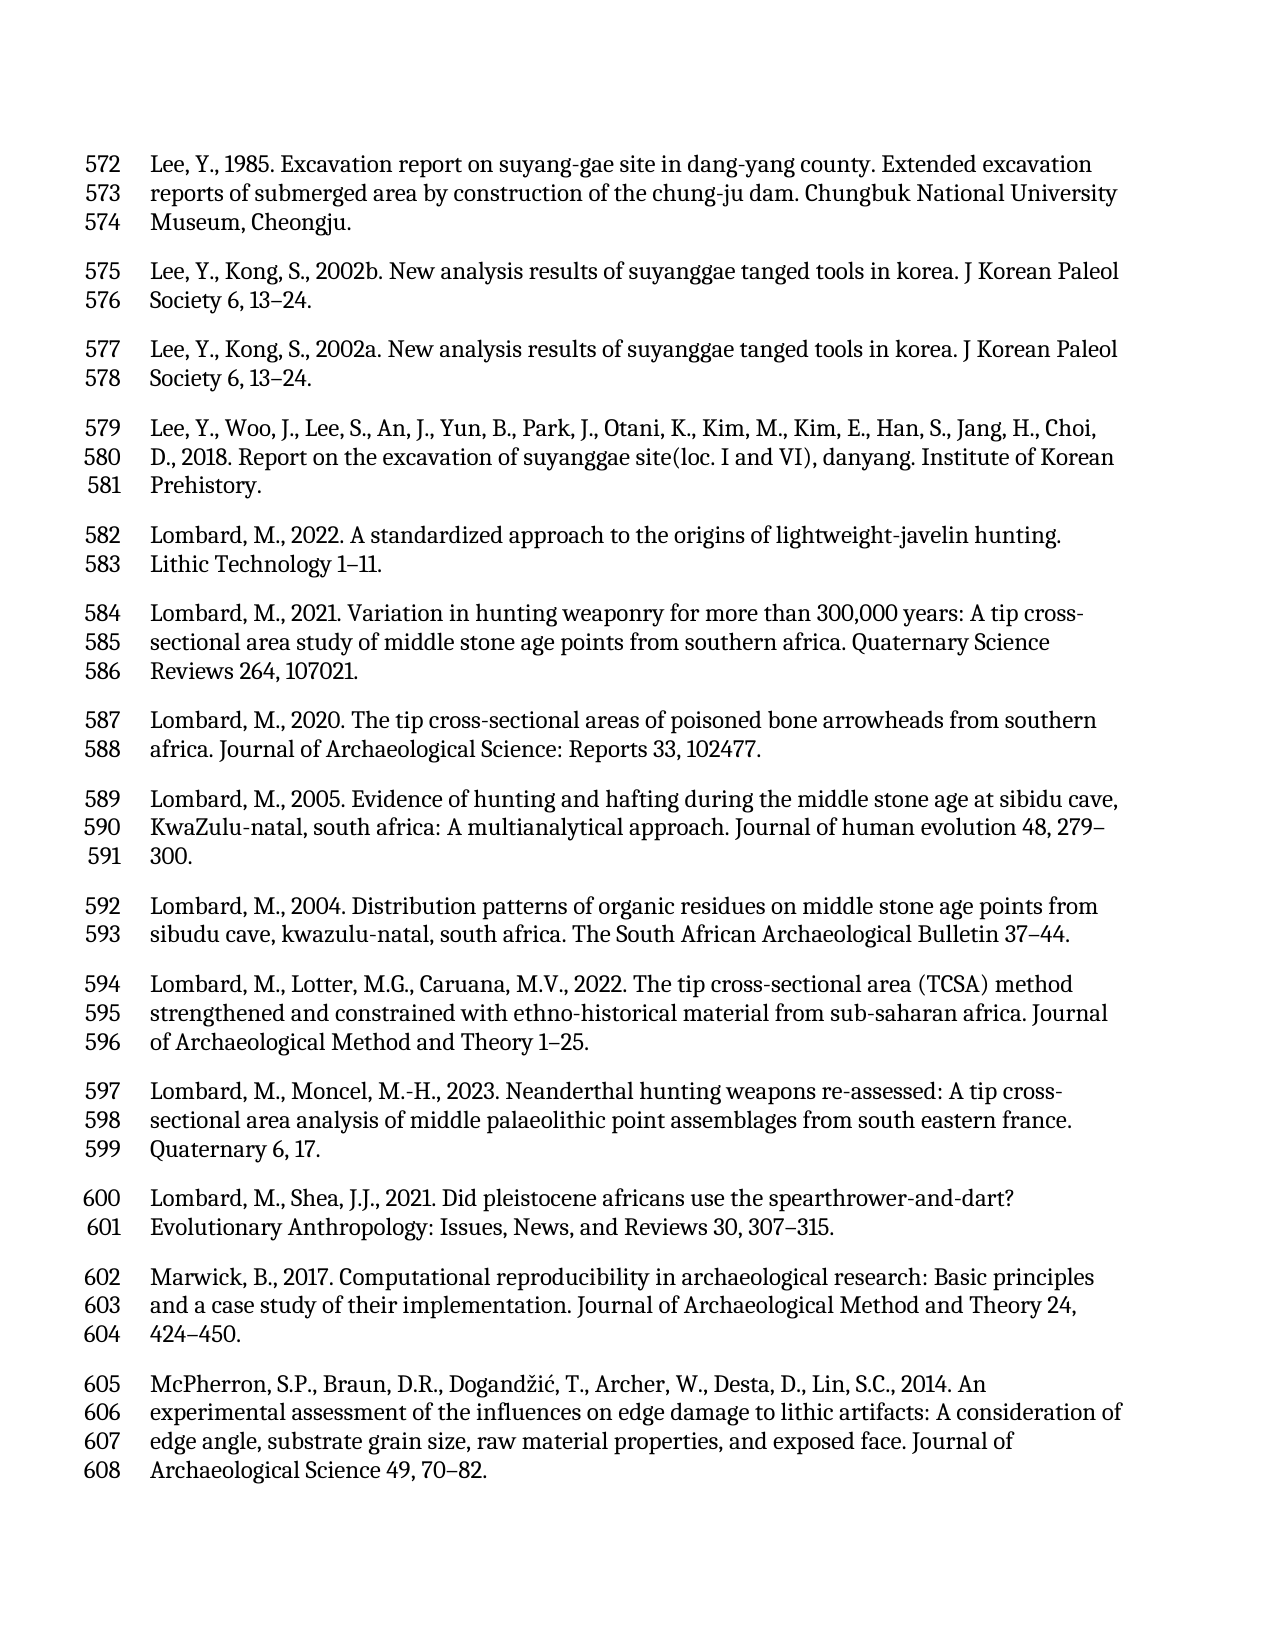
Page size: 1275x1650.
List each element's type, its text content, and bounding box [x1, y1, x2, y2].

text Lombard, M., Moncel, M.-H., 2023. Neanderthal hunting weapons re-assessed: A tip cross-sectional area analysis of middle palaeolithic point assemblages from south eastern france. Quaternary 6, 17. [150, 1077, 1125, 1163]
text Lombard, M., 2004. Distribution patterns of organic residues on middle stone age points from sibudu cave, kwazulu-natal, south africa. The South African Archaeological Bulletin 37–44. [150, 892, 1125, 949]
text Lee, Y., Kong, S., 2002a. New analysis results of suyanggae tanged tools in korea. J Korean Paleol Society 6, 13–24. [150, 335, 1125, 393]
text Lombard, M., 2005. Evidence of hunting and hafting during the middle stone age at sibidu cave, KwaZulu-natal, south africa: A multianalytical approach. Journal of human evolution 48, 279–300. [150, 784, 1125, 871]
text Lee, Y., 1985. Excavation report on suyang-gae site in dang-yang county. Extended excavation reports of submerged area by construction of the chung-ju dam. Chungbuk National University Museum, Cheongju. [150, 150, 1125, 236]
text Lombard, M., 2021. Variation in hunting weaponry for more than 300,000 years: A tip cross-sectional area study of middle stone age points from southern africa. Quaternary Science Reviews 264, 107021. [150, 599, 1125, 685]
text Lombard, M., Shea, J.J., 2021. Did pleistocene africans use the spearthrower-and-dart? Evolutionary Anthropology: Issues, News, and Reviews 30, 307–315. [150, 1184, 1125, 1242]
text Lombard, M., 2022. A standardized approach to the origins of lightweight-javelin hunting. Lithic Technology 1–11. [150, 521, 1125, 578]
text Lee, Y., Woo, J., Lee, S., An, J., Yun, B., Park, J., Otani, K., Kim, M., Kim, E., Han, S., Jang, H., Choi, D., 2018. Report on the excavation of suyanggae site(loc. I and VI), danyang. Institute of Korean Prehistory. [150, 414, 1125, 500]
text Lee, Y., Kong, S., 2002b. New analysis results of suyanggae tanged tools in korea. J Korean Paleol Society 6, 13–24. [150, 257, 1125, 314]
text McPherron, S.P., Braun, D.R., Dogandžić, T., Archer, W., Desta, D., Lin, S.C., 2014. An experimental assessment of the influences on edge damage to lithic artifacts: A consideration of edge angle, substrate grain size, raw material properties, and exposed face. Journal of Archaeological Science 49, 70–82. [150, 1369, 1125, 1484]
text Lombard, M., Lotter, M.G., Caruana, M.V., 2022. The tip cross-sectional area (TCSA) method strengthened and constrained with ethno-historical material from sub-saharan africa. Journal of Archaeological Method and Theory 1–25. [150, 970, 1125, 1056]
text Lombard, M., 2020. The tip cross-sectional areas of poisoned bone arrowheads from southern africa. Journal of Archaeological Science: Reports 33, 102477. [150, 706, 1125, 764]
text Marwick, B., 2017. Computational reproducibility in archaeological research: Basic principles and a case study of their implementation. Journal of Archaeological Method and Theory 24, 424–450. [150, 1262, 1125, 1349]
